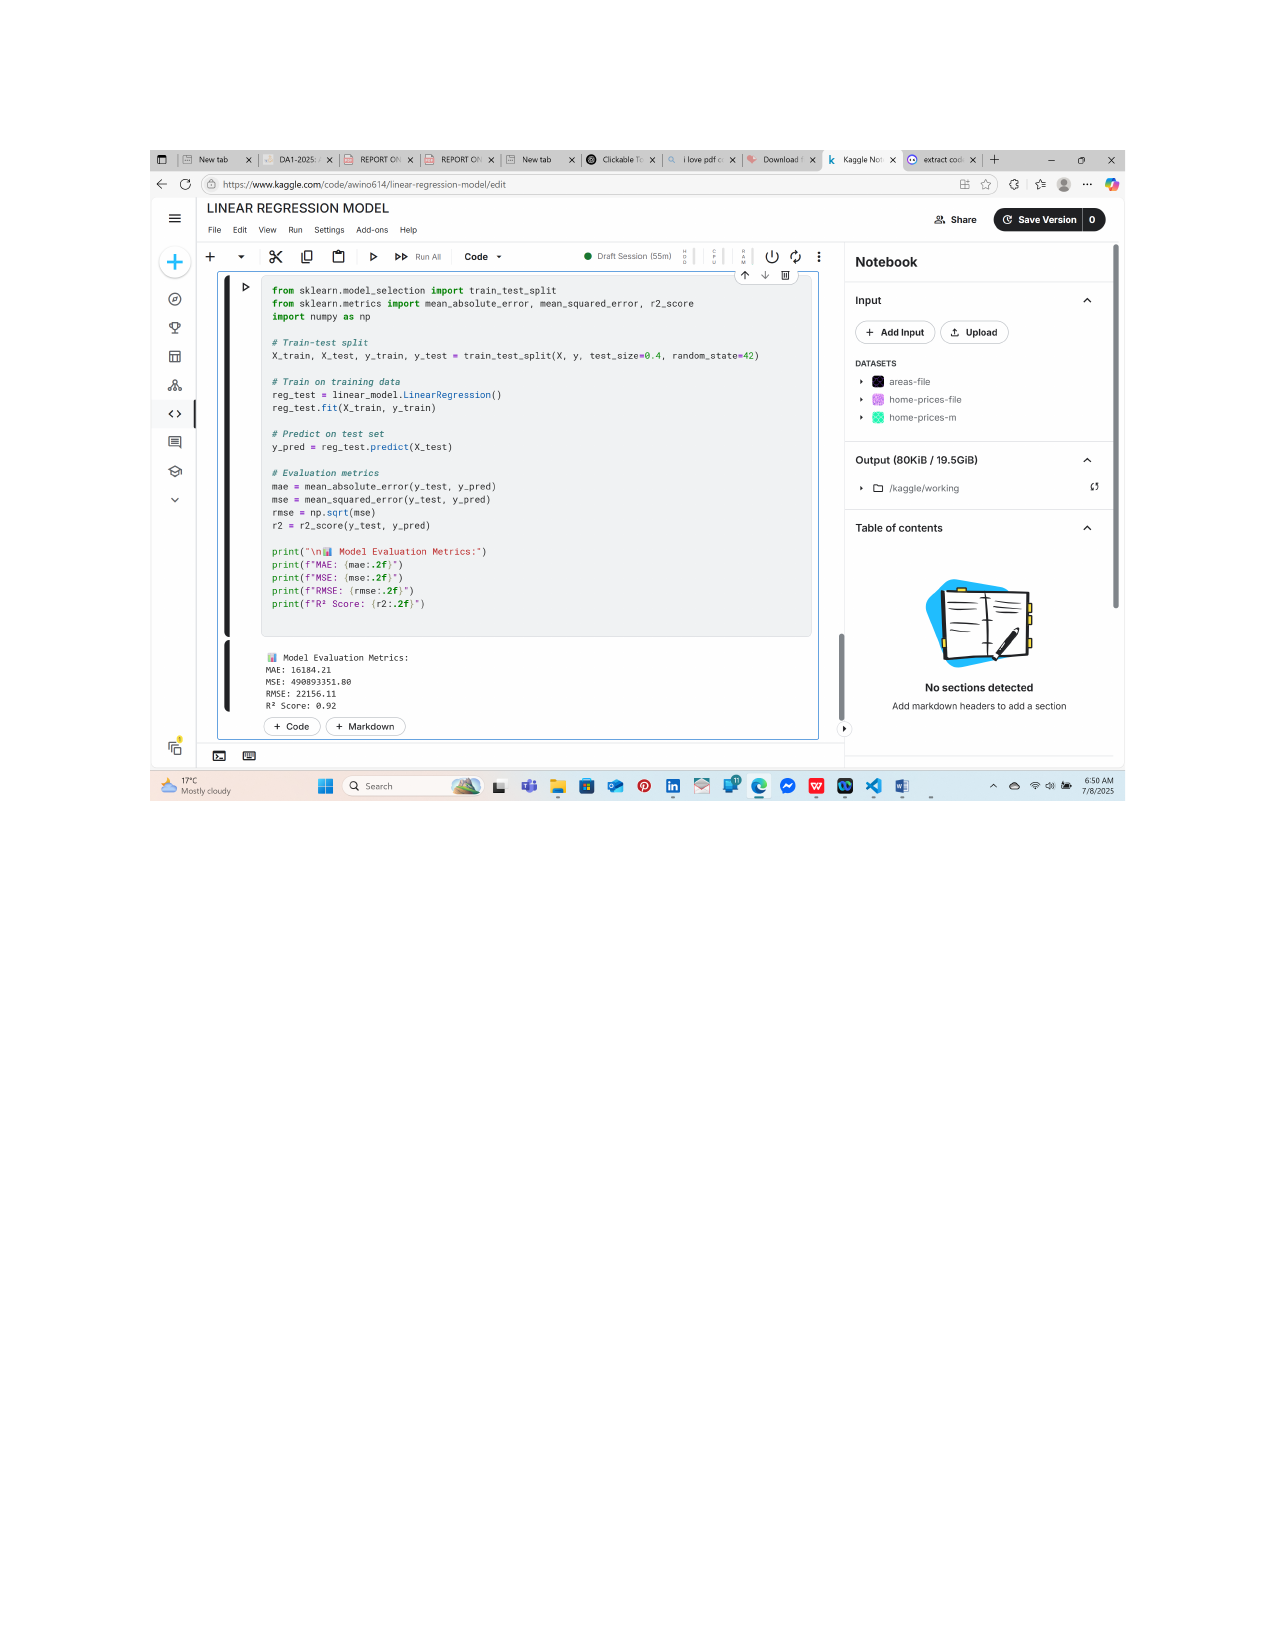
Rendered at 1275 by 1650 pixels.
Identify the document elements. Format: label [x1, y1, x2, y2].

picture [150, 150, 1125, 801]
